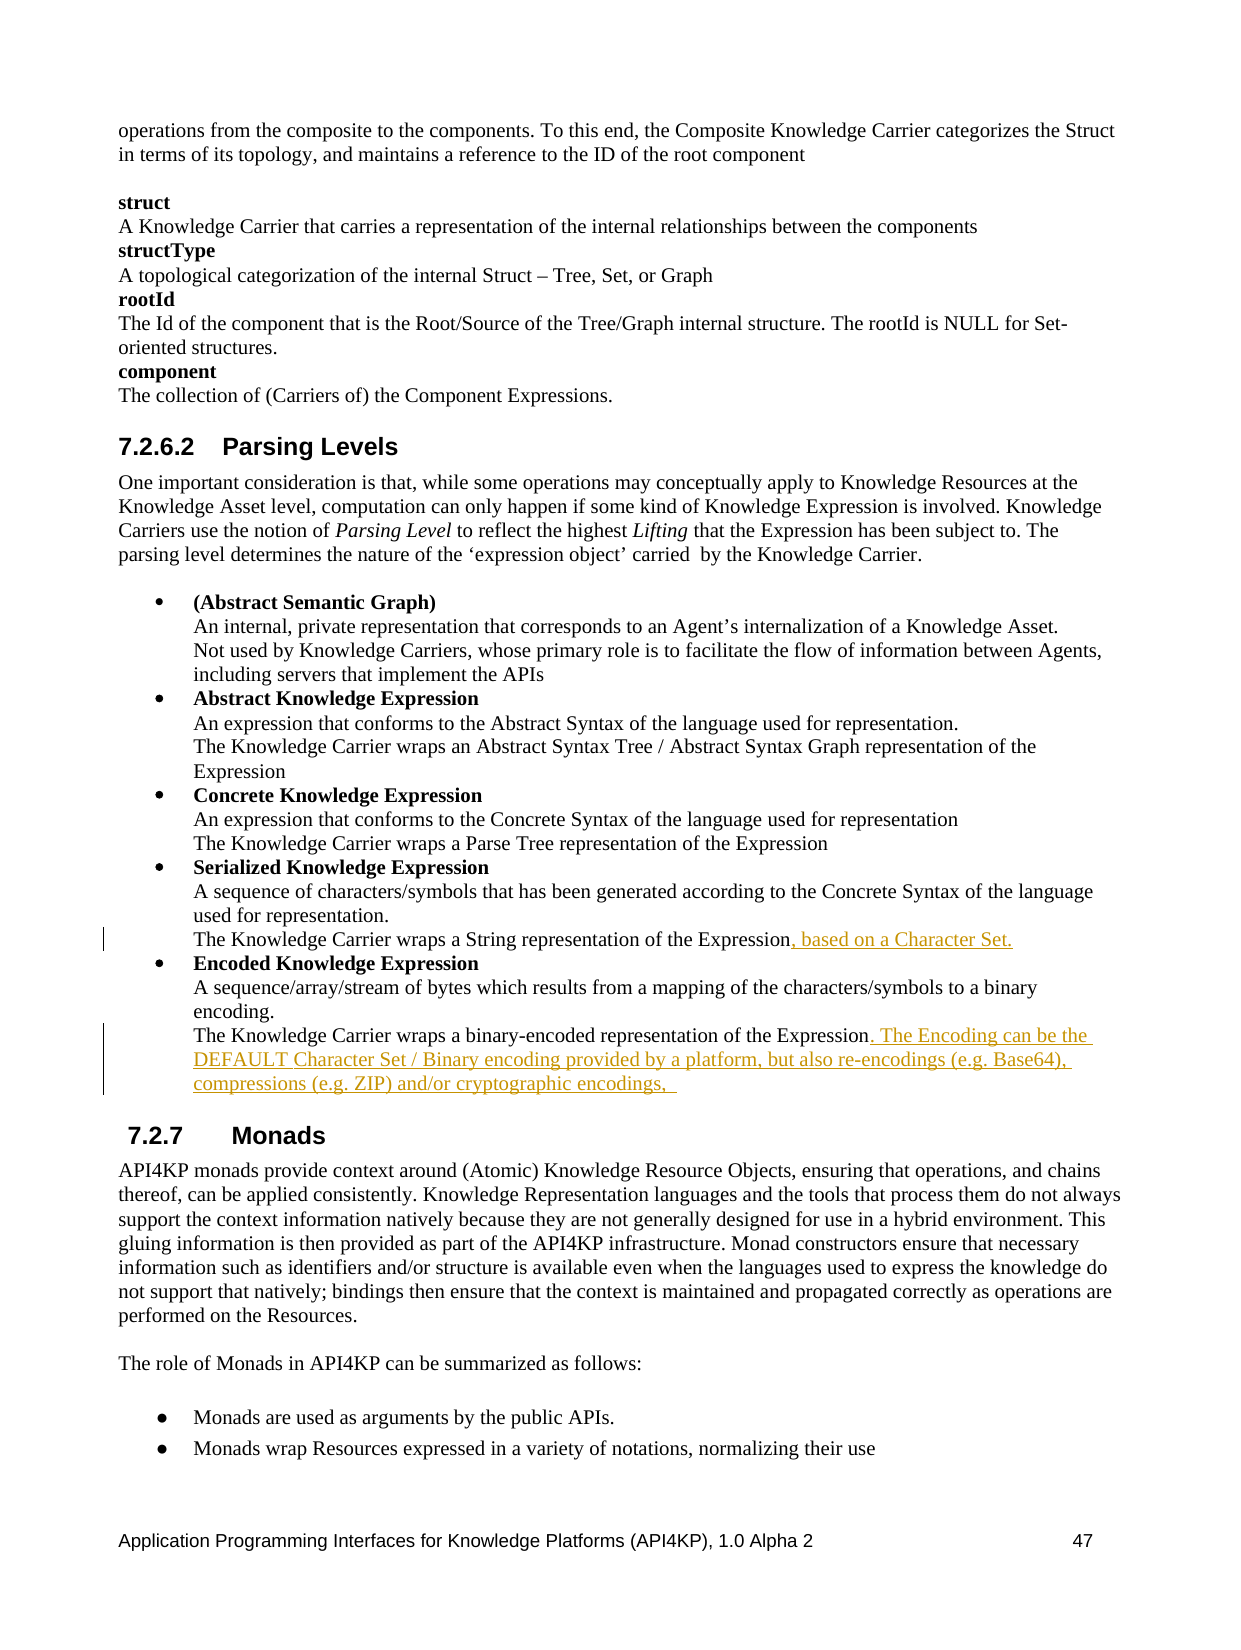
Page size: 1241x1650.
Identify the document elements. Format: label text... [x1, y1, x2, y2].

list Serialized Knowledge Expression A sequence of characters/symbols that has been generated according to the Concrete Syntax of the language used for representation. The Knowledge Carrier wraps a String representation of the Expression [156, 855, 1122, 951]
list Abstract Knowledge Expression An expression that conforms to the Abstract Syntax of the language used for representation. The Knowledge Carrier wraps an Abstract Syntax Tree / Abstract Syntax Graph representation of the Expression [156, 686, 1122, 783]
text component The collection of (Carriers of) the Component Expressions. [118, 359, 1122, 407]
text API4KP monads provide context around (Atomic) Knowledge Resource Objects, ensuring that operations, and chains thereof, can be applied consistently. Knowledge Representation languages and the tools that process them do not always support the context information natively because they are not generally designed for use in a hybrid environment. This gluing information is then provided as part of the API4KP infrastructure. Monad constructors ensure that necessary information such as identifiers and/or structure is available even when the languages used to express the knowledge do not support that natively; bindings then ensure that the context is maintained and propagated correctly as operations are performed on the Resources. [118, 1158, 1122, 1327]
text One important consideration is that, while some operations may conceptually apply to Knowledge Resources at the Knowledge Asset level, computation can only happen if some kind of Knowledge Expression is involved. Knowledge Carriers use the notion of Parsing Level to reflect the highest Lifting that the Expression has been subject to. The parsing level determines the nature of the ‘expression object’ carried by the Knowledge Carrier. [118, 470, 1122, 590]
list Encoded Knowledge Expression A sequence/array/stream of bytes which results from a mapping of the characters/symbols to a binary encoding. The Knowledge Carrier wraps a binary-encoded representation of the Expression [156, 951, 1122, 1095]
list Monads are used as arguments by the public APIs. [156, 1405, 1122, 1429]
subtitle Monads [127, 1121, 1122, 1149]
text struct A Knowledge Carrier that carries a representation of the internal relationships between the components [118, 190, 1122, 238]
text rootId The Id of the component that is the Root/Source of the Tree/Graph internal structure. The rootId is NULL for Set-oriented structures. [118, 287, 1122, 359]
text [118, 118, 1122, 166]
list Monads wrap Resources expressed in a variety of notations, normalizing their use [156, 1436, 1122, 1459]
list (Abstract Semantic Graph) An internal, private representation that corresponds to an Agent’s internalization of a Knowledge Asset. Not used by Knowledge Carriers, whose primary role is to facilitate the flow of information between Agents, including servers that implement the APIs [156, 590, 1122, 686]
list Concrete Knowledge Expression An expression that conforms to the Concrete Syntax of the language used for representation The Knowledge Carrier wraps a Parse Tree representation of the Expression [156, 783, 1122, 855]
text structType A topological categorization of the internal Struct – Tree, Set, or Graph [118, 238, 1122, 287]
subtitle Parsing Levels [118, 432, 1122, 461]
text The role of Monads in API4KP can be summarized as follows: [118, 1351, 1122, 1375]
